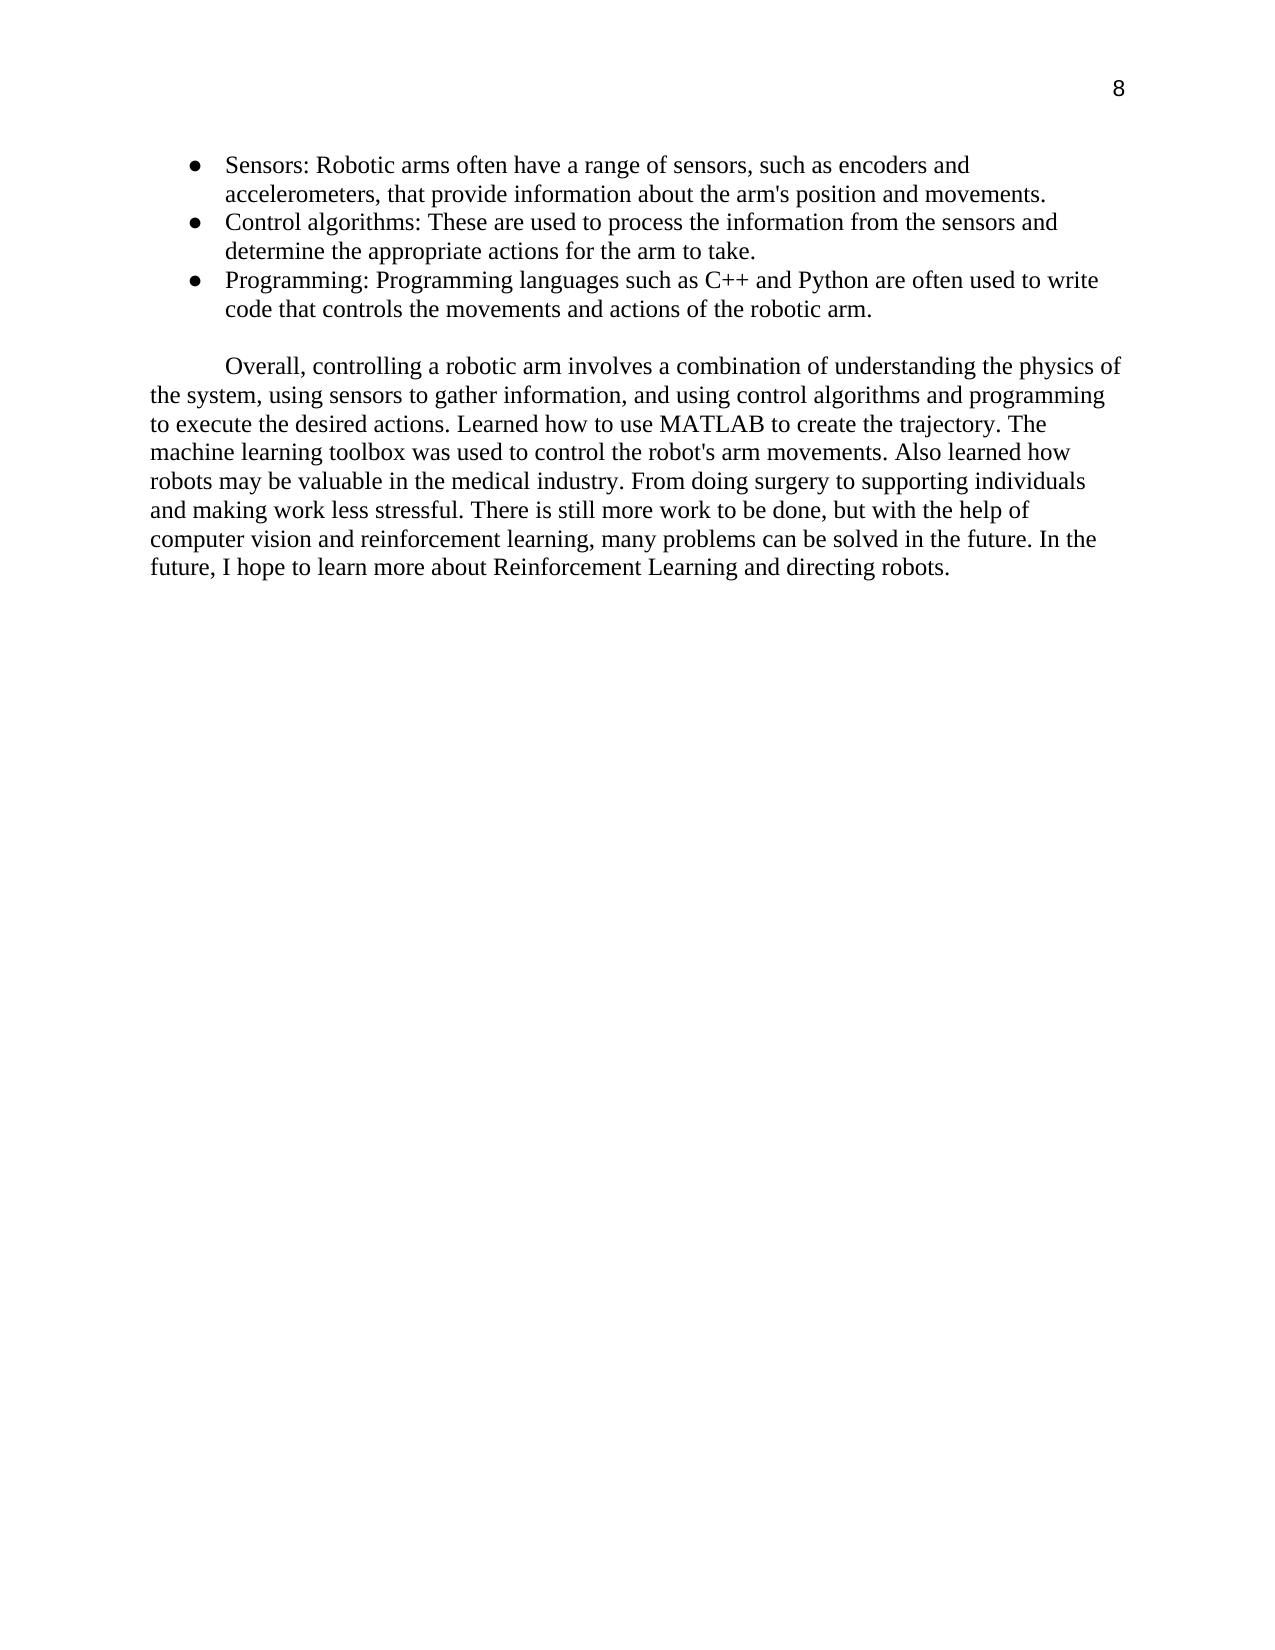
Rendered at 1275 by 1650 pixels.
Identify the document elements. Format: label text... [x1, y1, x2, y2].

list Control algorithms: These are used to process the information from the sensors and determine the appropriate actions for the arm to take. [187, 207, 1125, 265]
list Sensors: Robotic arms often have a range of sensors, such as encoders and accelerometers, that provide information about the arm's position and movements. [187, 150, 1125, 207]
text Overall, controlling a robotic arm involves a combination of understanding the physics of the system, using sensors to gather information, and using control algorithms and programming to execute the desired actions. Learned how to use MATLAB to create the trajectory. The machine learning toolbox was used to control the robot's arm movements. Also learned how robots may be valuable in the medical industry. From doing surgery to supporting individuals and making work less stressful. There is still more work to be done, but with the help of computer vision and reinforcement learning, many problems can be solved in the future. In the future, I hope to learn more about Reinforcement Learning and directing robots. [150, 351, 1125, 581]
list Programming: Programming languages such as C++ and Python are often used to write code that controls the movements and actions of the robotic arm. [187, 265, 1125, 322]
